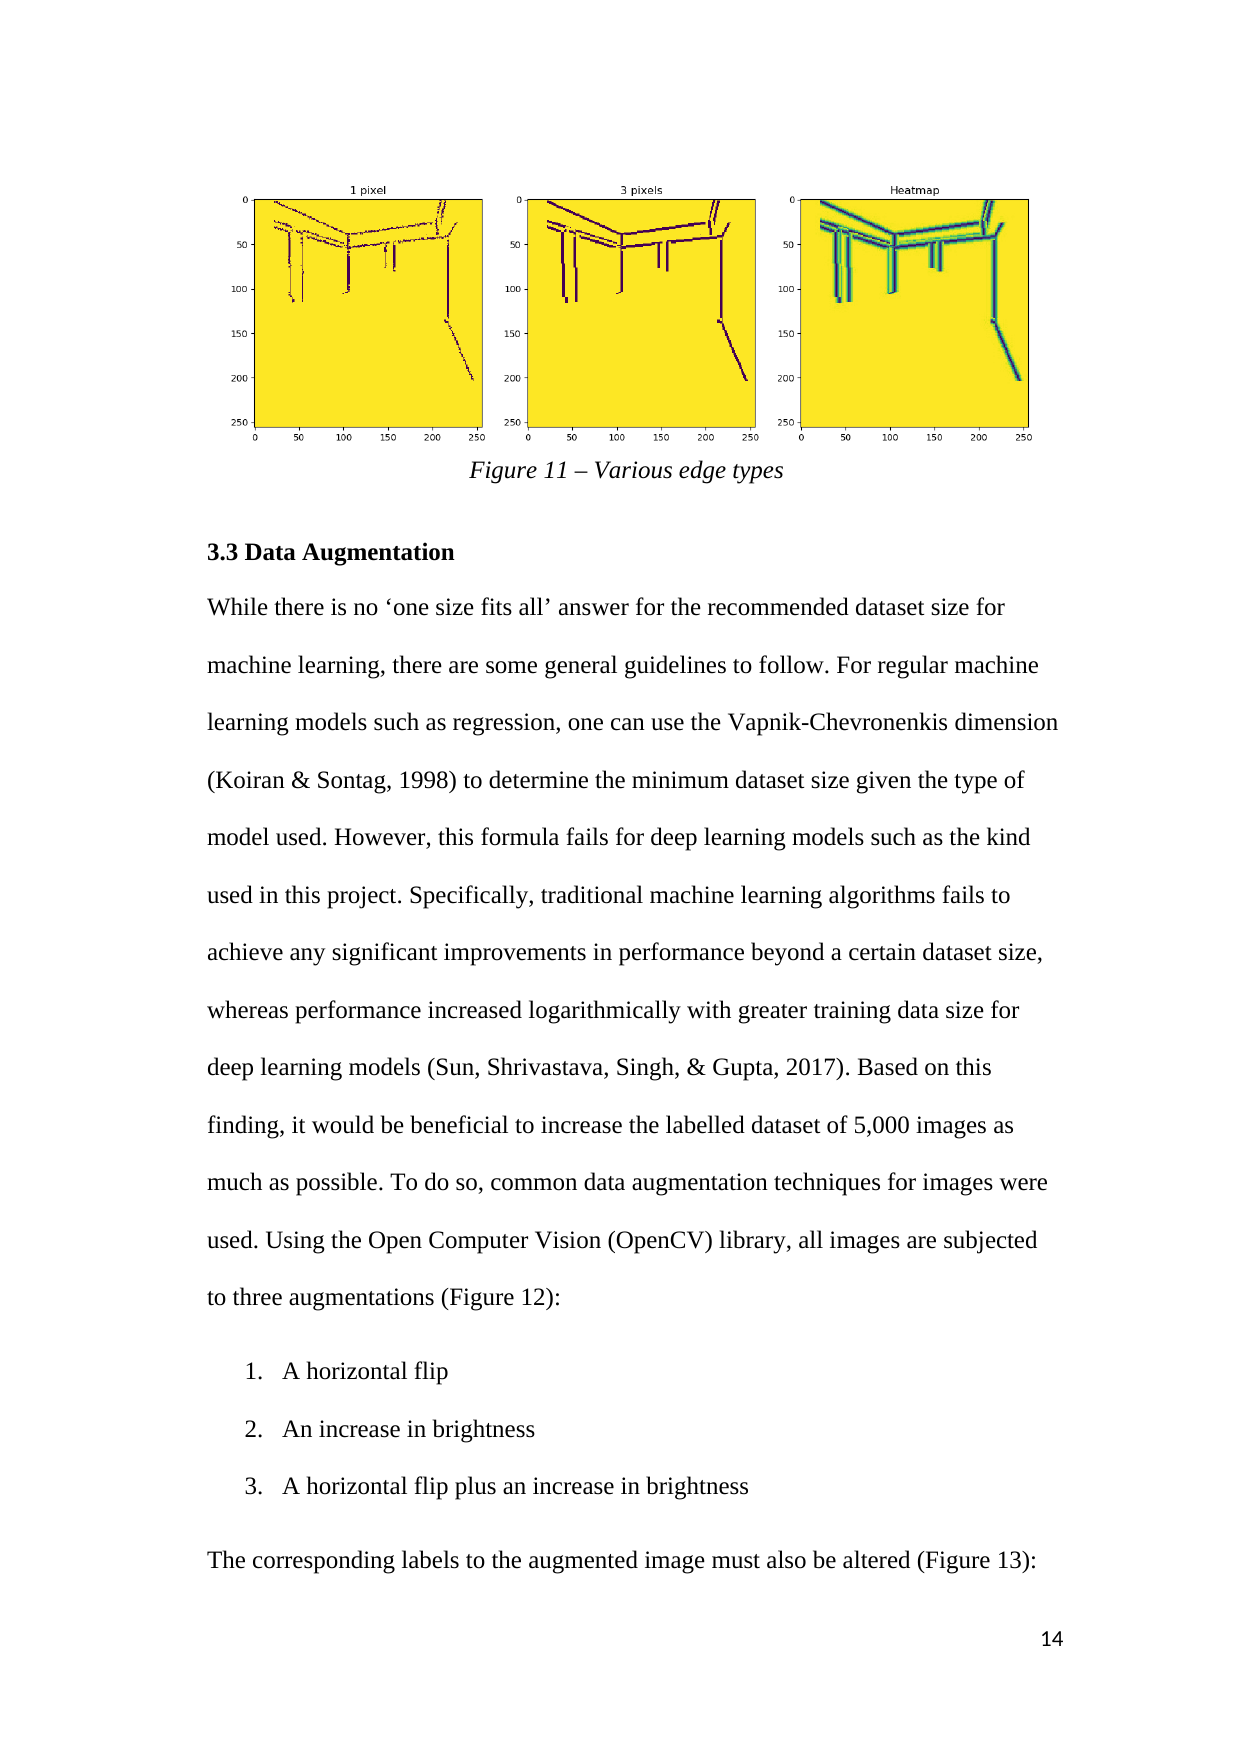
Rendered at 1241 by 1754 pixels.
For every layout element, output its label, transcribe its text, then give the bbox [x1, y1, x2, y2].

text The corresponding labels to the augmented image must also be altered (Figure 13): [207, 1546, 1063, 1574]
list A horizontal flip [244, 1356, 1063, 1385]
list A horizontal flip plus an increase in brightness [244, 1471, 1063, 1500]
text While there is no ‘one size fits all’ answer for the recommended dataset size for machine learning, there are some general guidelines to follow. For regular machine learning models such as regression, one can use the Vapnik-Chevronenkis dimension to determine the minimum dataset size given the type of model used. However, this formula fails for deep learning models such as the kind used in this project. Specifically, traditional machine learning algorithms fails to achieve any significant improvements in performance beyond a certain dataset size, whereas performance increased logarithmically with greater training data size for deep learning models. Based on this finding, it would be beneficial to increase the labelled dataset of 5,000 images as much as possible. To do so, common data augmentation techniques for images were used. Using the Open Computer Vision (OpenCV) library, all images are subjected to three augmentations (Figure 12): [207, 592, 1063, 1311]
list An increase in brightness [244, 1414, 1063, 1443]
picture [194, 177, 1061, 472]
